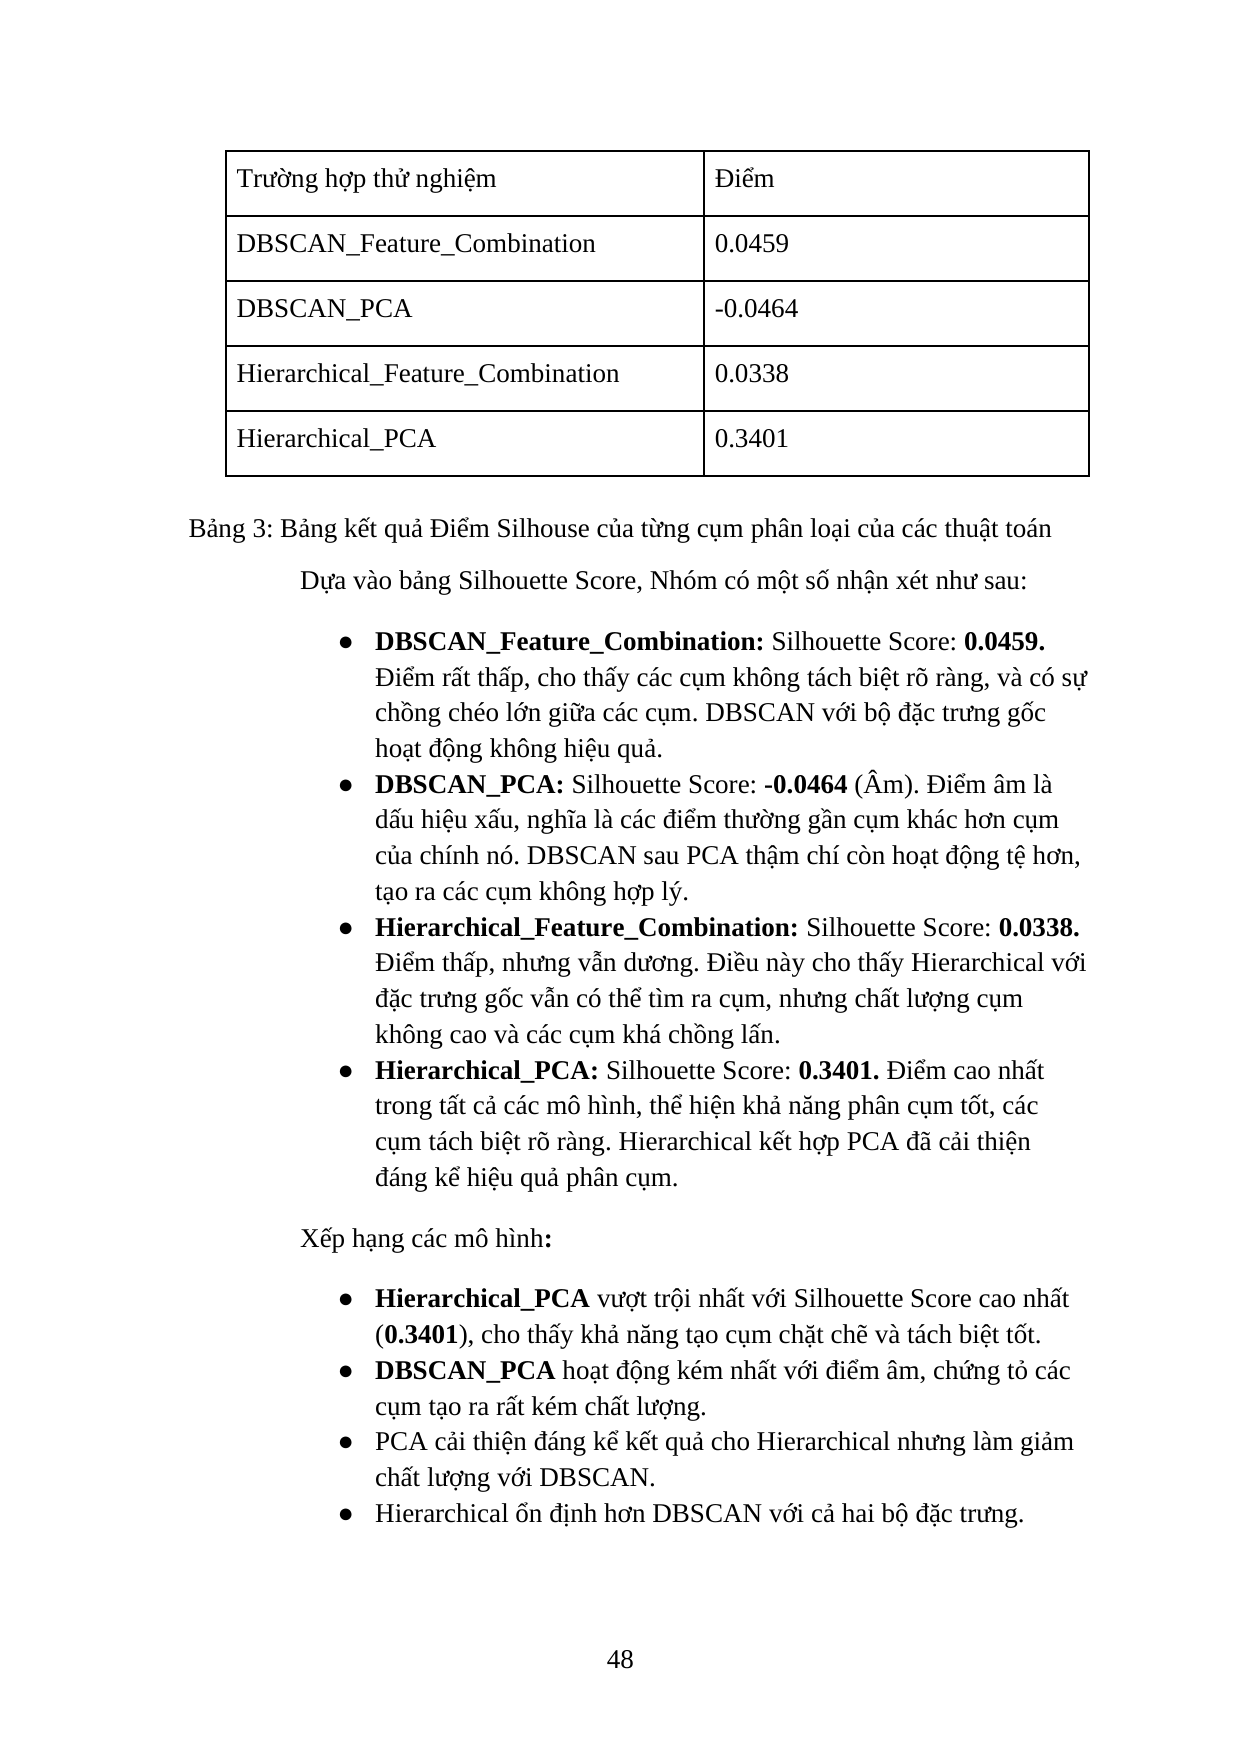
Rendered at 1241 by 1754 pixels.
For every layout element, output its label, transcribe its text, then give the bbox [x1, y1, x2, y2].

table_cell 0.0459 [705, 217, 1088, 280]
text Bảng 3: Bảng kết quả Điểm Silhouse của từng cụm phân loại của các thuật toán [150, 512, 1090, 543]
table_header Trường hợp thử nghiệm [227, 152, 703, 215]
list Hierarchical ổn định hơn DBSCAN với cả hai bộ đặc trưng. [337, 1497, 1090, 1528]
table_cell 0.0338 [705, 347, 1088, 409]
table_cell 0.3401 [705, 412, 1088, 474]
table_cell DBSCAN_Feature_Combination [227, 217, 703, 280]
list PCA cải thiện đáng kể kết quả cho Hierarchical nhưng làm giảm chất lượng với DBSCAN. [337, 1425, 1090, 1492]
table_cell Hierarchical_Feature_Combination [227, 347, 703, 409]
table_header Điểm [705, 152, 1088, 215]
table_cell DBSCAN_PCA [227, 282, 703, 345]
list Hierarchical_Feature_Combination: Silhouette Score: 0.0338. Điểm thấp, nhưng vẫn dương. Điều này cho thấy Hierarchical với đặc trưng gốc vẫn có thể tìm ra cụm, nhưng chất lượng cụm không cao và các cụm khá chồng lấn. [337, 911, 1090, 1049]
list DBSCAN_PCA: Silhouette Score: -0.0464 (Âm). Điểm âm là dấu hiệu xấu, nghĩa là các điểm thường gần cụm khác hơn cụm của chính nó. DBSCAN sau PCA thậm chí còn hoạt động tệ hơn, tạo ra các cụm không hợp lý. [337, 768, 1090, 906]
list DBSCAN_PCA hoạt động kém nhất với điểm âm, chứng tỏ các cụm tạo ra rất kém chất lượng. [337, 1354, 1090, 1421]
text Dựa vào bảng Silhouette Score, Nhóm có một số nhận xét như sau: [225, 564, 1090, 595]
list Hierarchical_PCA: Silhouette Score: 0.3401. Điểm cao nhất trong tất cả các mô hình, thể hiện khả năng phân cụm tốt, các cụm tách biệt rõ ràng. Hierarchical kết hợp PCA đã cải thiện đáng kể hiệu quả phân cụm. [337, 1054, 1090, 1192]
list Hierarchical_PCA vượt trội nhất với Silhouette Score cao nhất (0.3401), cho thấy khả năng tạo cụm chặt chẽ và tách biệt tốt. [337, 1282, 1090, 1349]
text Xếp hạng các mô hình: [225, 1222, 1090, 1253]
list DBSCAN_Feature_Combination: Silhouette Score: 0.0459. Điểm rất thấp, cho thấy các cụm không tách biệt rõ ràng, và có sự chồng chéo lớn giữa các cụm. DBSCAN với bộ đặc trưng gốc hoạt động không hiệu quả. [337, 625, 1090, 763]
table_cell -0.0464 [705, 282, 1088, 345]
table_cell Hierarchical_PCA [227, 412, 703, 474]
